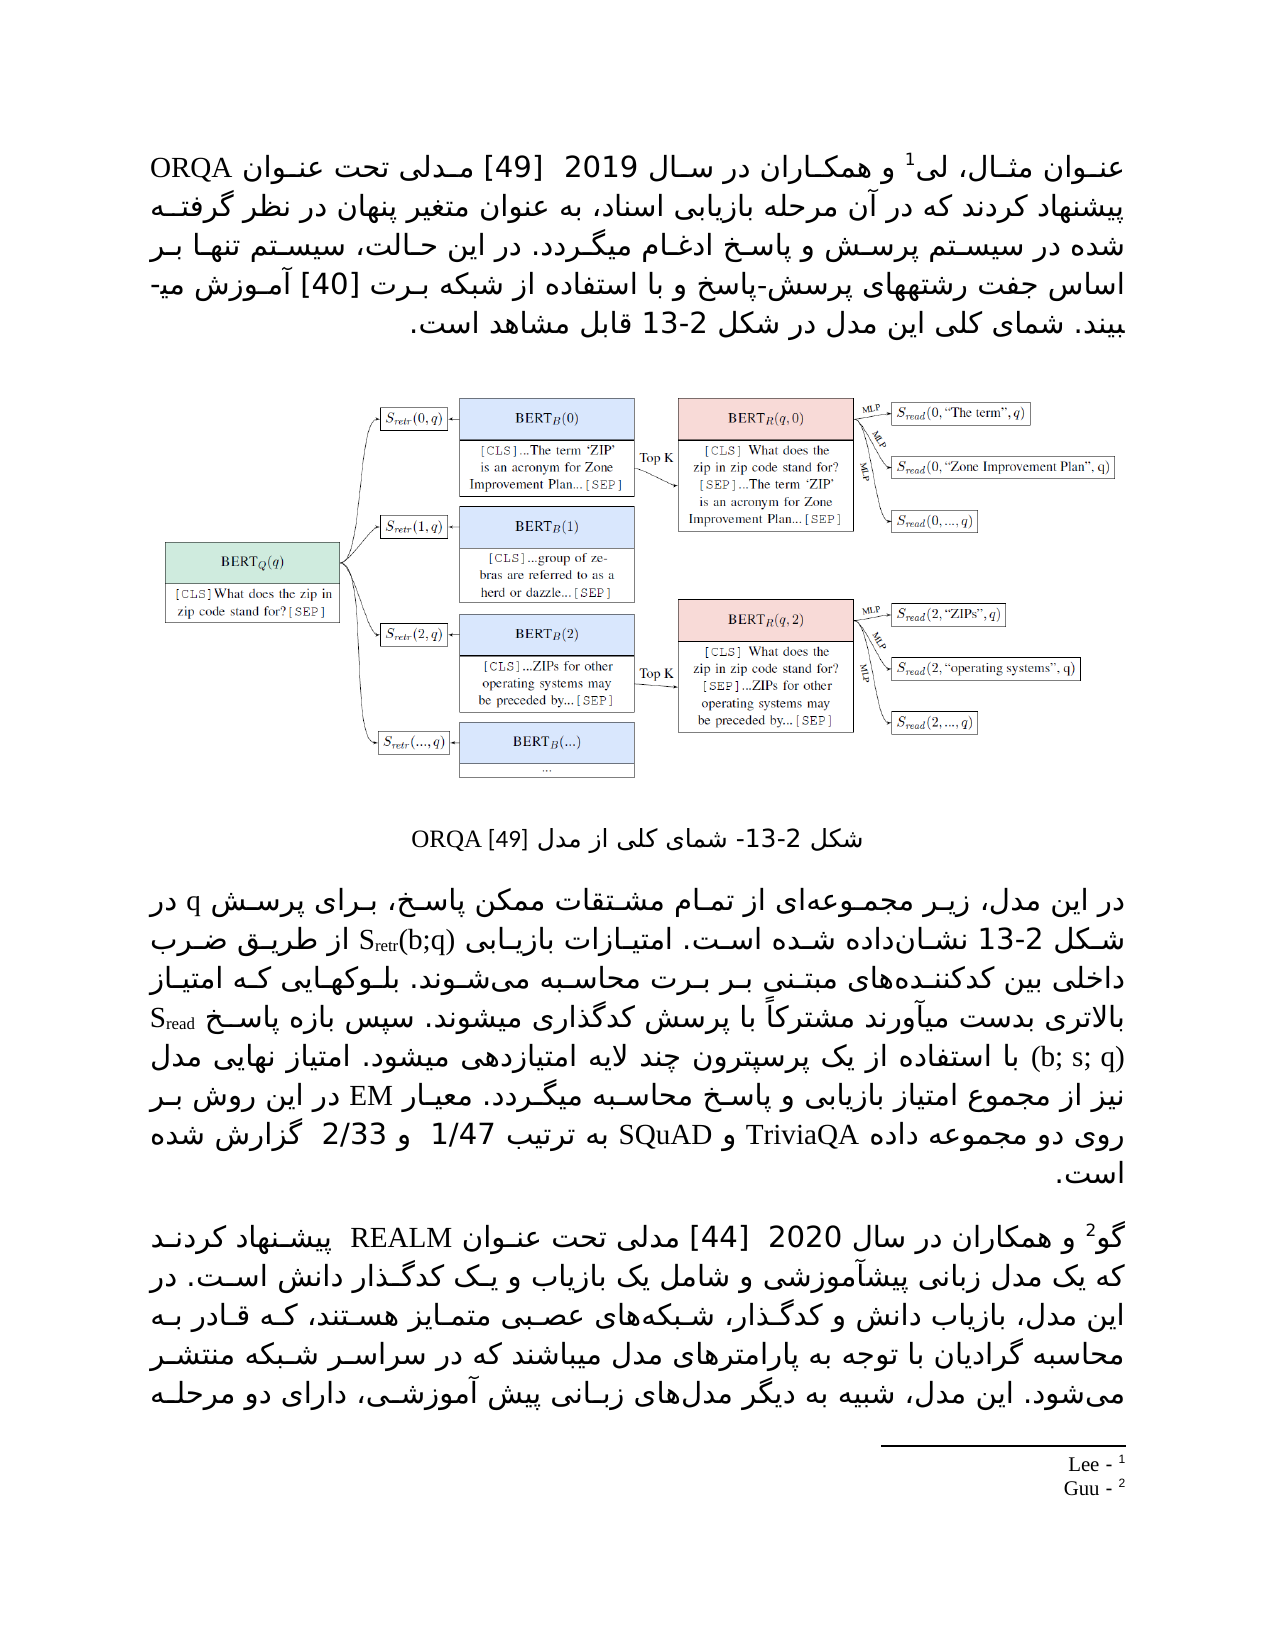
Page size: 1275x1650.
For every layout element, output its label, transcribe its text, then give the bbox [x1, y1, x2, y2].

text شکل 2-13- شمای کلی از مدل ORQA [49] [150, 823, 1125, 853]
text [150, 150, 1125, 340]
picture [150, 370, 1125, 794]
text در این مدل، زیر مجموعه‌ای از تمام مشتقات ممکن پاسخ، برای پرسش q در شکل 2-13 نشان‌داده شده ‌است. امتیازات بازیابی (‏b;q)Sretr ‏از طریق ضرب داخلی بین کدکننده‌های مبتنی بر برت محاسبه می‌شوند. بلوکهایی که امتیاز بالاتری بدست میآورند مشترکاً با پرسش کدگذاری میشوند. سپس بازه پاسخ Sread (b; s; q) با استفاده از یک پرسپترون چند لایه امتیازدهی میشود. امتیاز نهایی مدل نیز از مجموع امتیاز بازیابی و پاسخ محاسبه میگردد. معیار EM در این روش بر روی دو مجموعه داده TriviaQA و SQuAD به ترتیب 1/47 و 2/33 گزارش شده است. [150, 883, 1125, 1191]
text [150, 1221, 1125, 1411]
